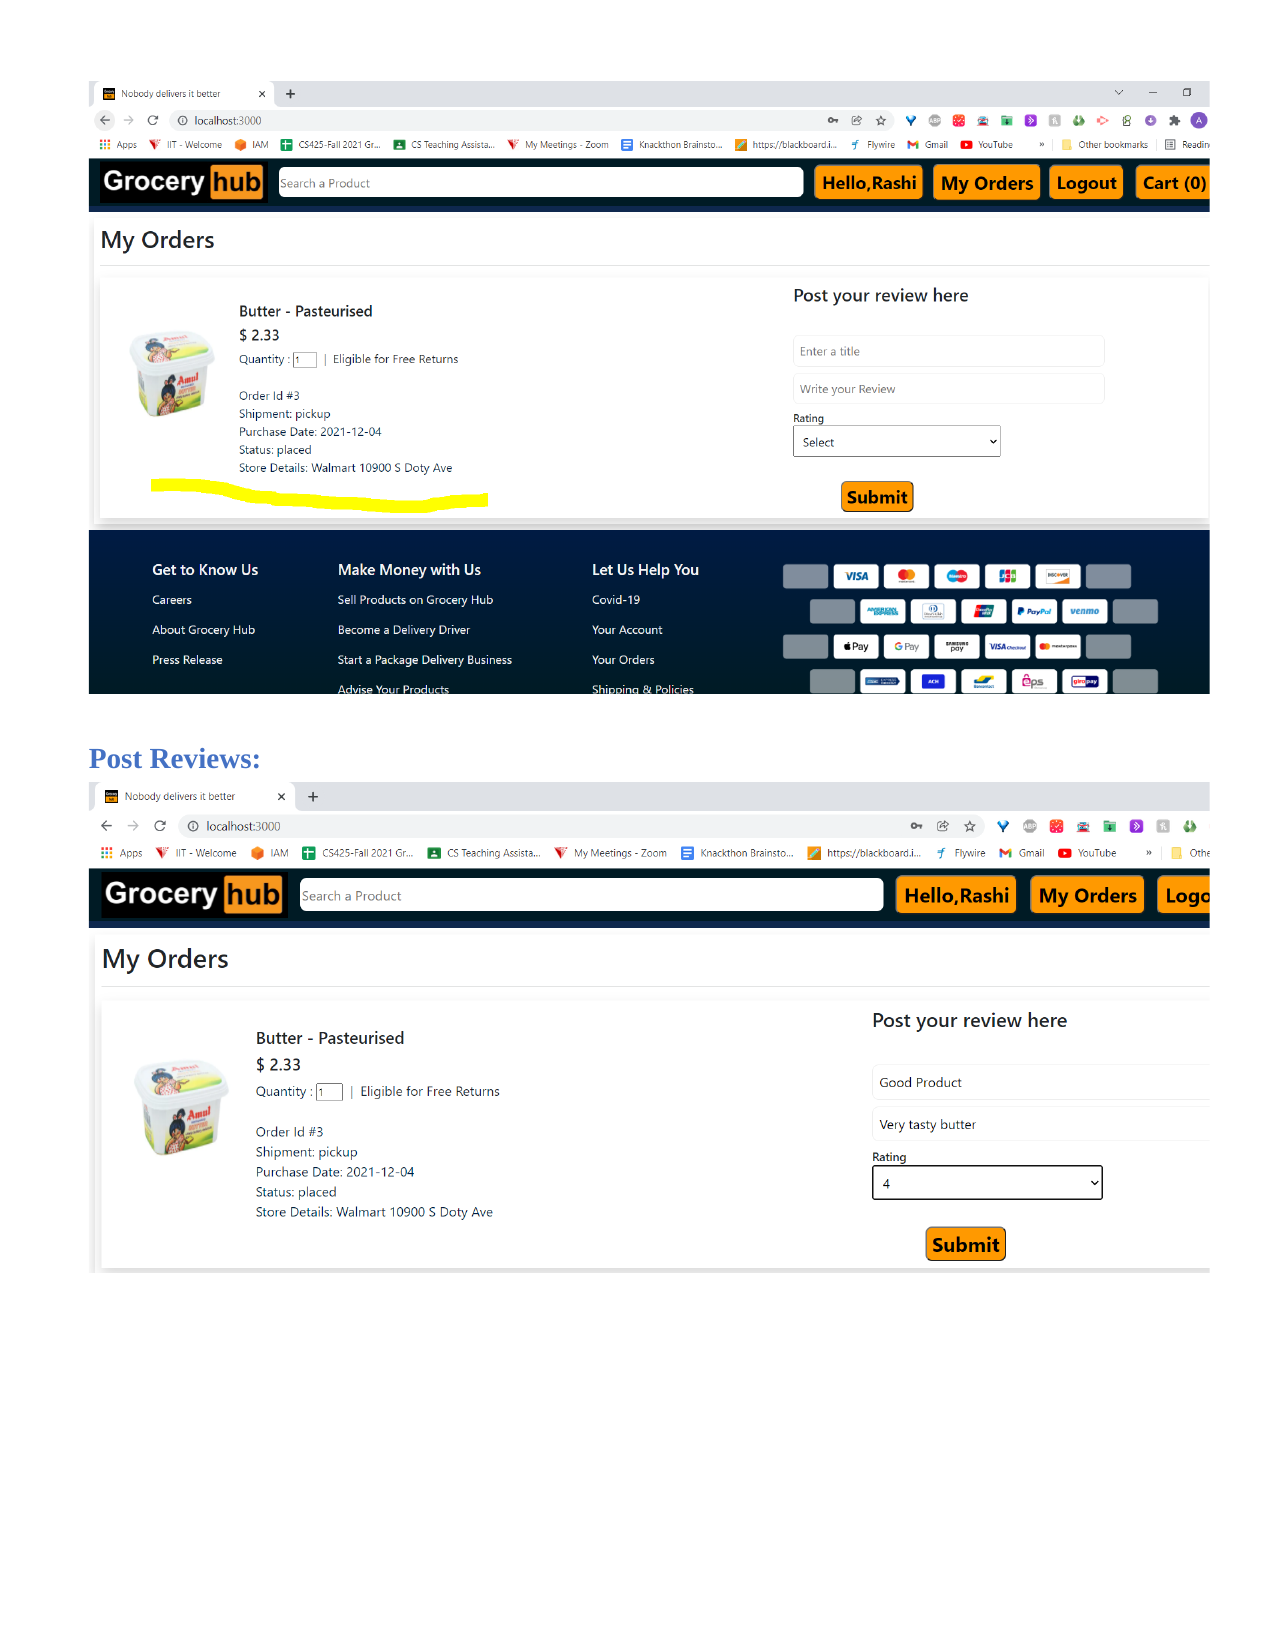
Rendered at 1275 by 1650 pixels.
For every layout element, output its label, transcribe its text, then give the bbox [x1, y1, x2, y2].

picture [88, 81, 1210, 694]
text Post Reviews: [89, 742, 1198, 775]
picture [88, 782, 1210, 1273]
